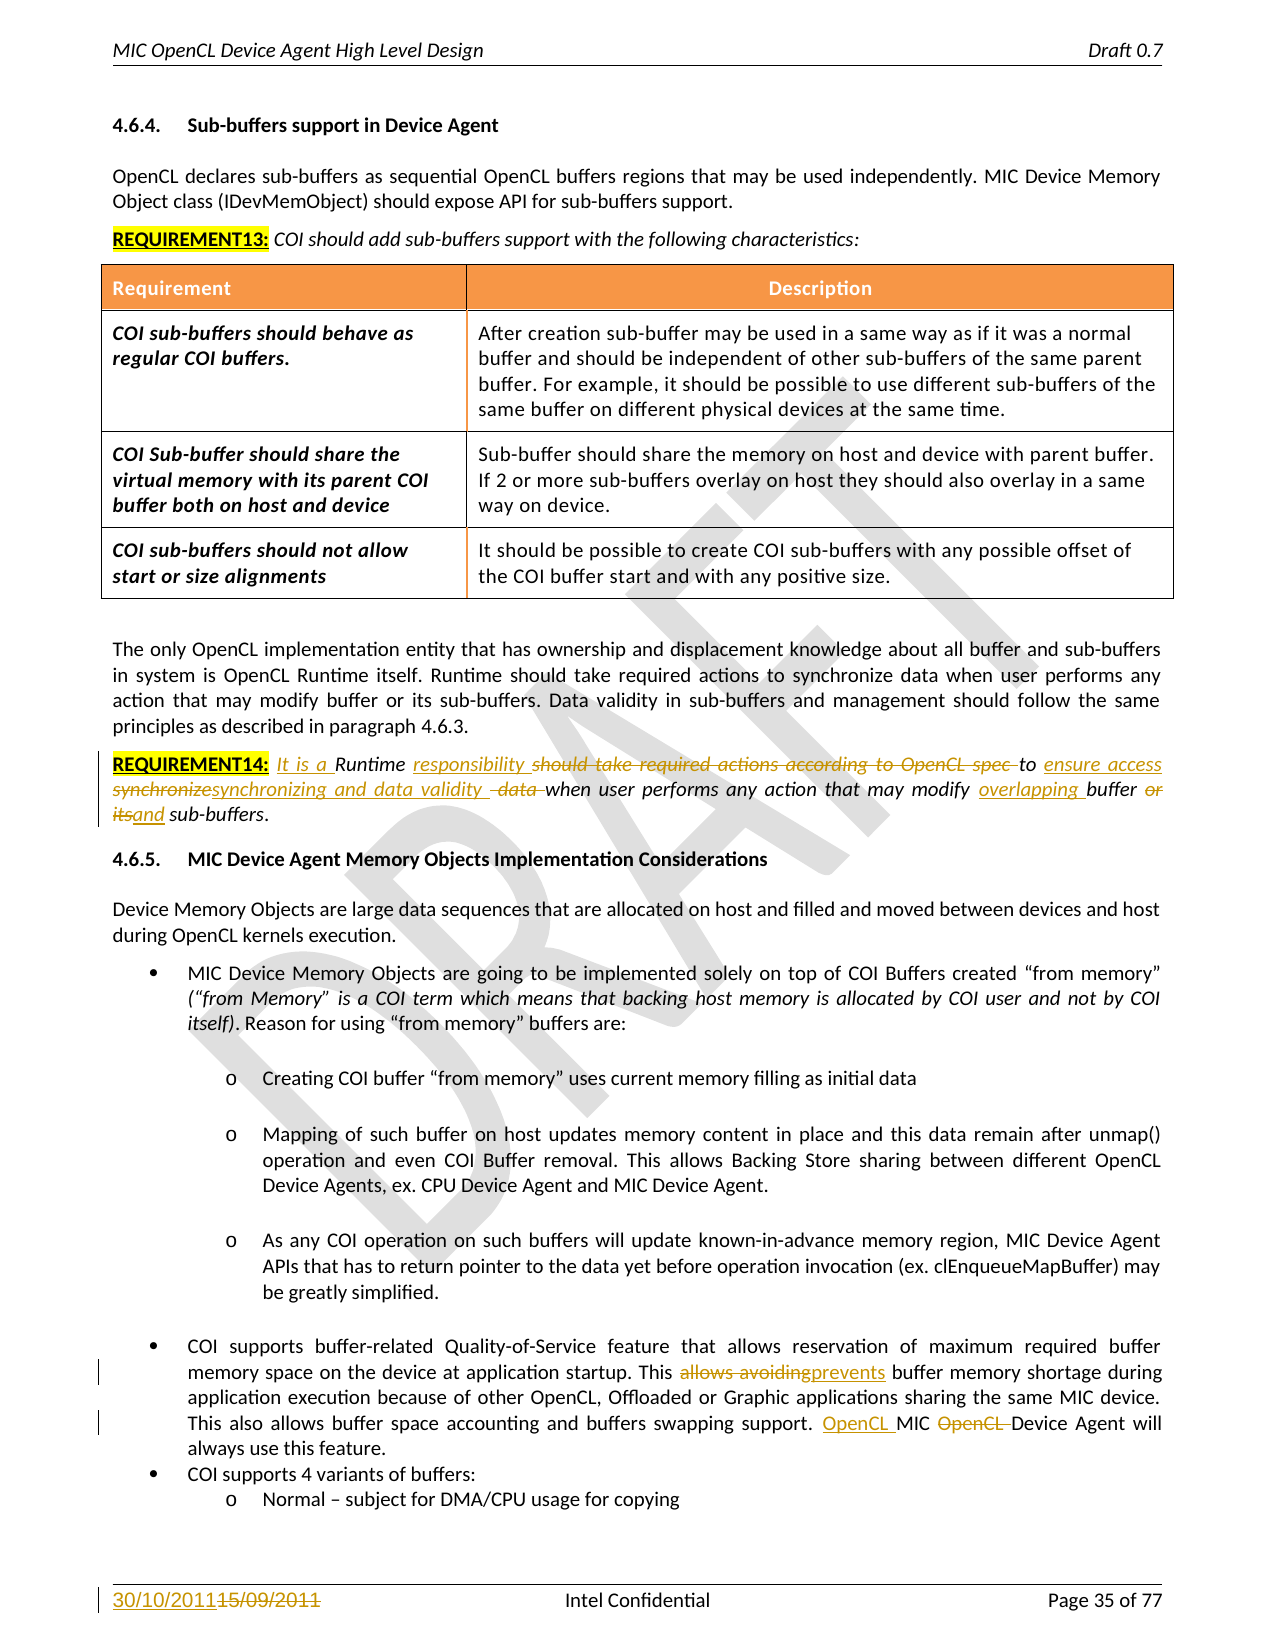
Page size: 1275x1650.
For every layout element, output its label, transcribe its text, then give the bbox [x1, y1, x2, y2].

list MIC Device Memory Objects are going to be implemented solely on top of COI Buffers created “from memory” (“from Memory” is a COI term which means that backing host memory is allocated by COI user and not by COI itself). Reason for using “from memory” buffers are: [150, 960, 1162, 1036]
list Normal – subject for DMA/CPU usage for copying [225, 1486, 1162, 1513]
table_cell COI Sub-buffer should share the virtual memory with its parent COI buffer both on host and device [102, 432, 466, 527]
text OpenCL declares sub-buffers as sequential OpenCL buffers regions that may be used independently. MIC Device Memory Object class (IDevMemObject) should expose API for sub-buffers support. [112, 163, 1162, 214]
table_cell COI sub-buffers should behave as regular COI buffers. [102, 311, 466, 431]
table_cell Sub-buffer should share the memory on host and device with parent buffer. If 2 or more sub-buffers overlay on host they should also overlay in a same way on device. [467, 432, 1173, 527]
table_cell After creation sub-buffer may be used in a same way as if it was a normal buffer and should be independent of other sub-buffers of the same parent buffer. For example, it should be possible to use different sub-buffers of the same buffer on different physical devices at the same time. [468, 311, 1173, 431]
list COI supports buffer-related Quality-of-Service feature that allows reservation of maximum required buffer memory space on the device at application startup. This buffer memory shortage during application execution because of other OpenCL, Offloaded or Graphic applications sharing the same MIC device. This also allows buffer space accounting and buffers swapping support. MIC Device Agent will always use this feature. [150, 1334, 1162, 1461]
list Mapping of such buffer on host updates memory content in place and this data remain after unmap() operation and even COI Buffer removal. This allows Backing Store sharing between different OpenCL Device Agents, ex. CPU Device Agent and MIC Device Agent. [225, 1121, 1162, 1198]
list COI supports 4 variants of buffers: [150, 1461, 1162, 1486]
table_cell It should be possible to create COI sub-buffers with any possible offset of the COI buffer start and with any positive size. [468, 528, 1173, 598]
text The only OpenCL implementation entity that has ownership and displacement knowledge about all buffer and sub-buffers in system is OpenCL Runtime itself. Runtime should take required actions to synchronize data when user performs any action that may modify buffer or its sub-buffers. Data validity in sub-buffers and management should follow the same principles as described in paragraph . [112, 637, 1162, 738]
text Device Memory Objects are large data sequences that are allocated on host and filled and moved between devices and host during OpenCL kernels execution. [112, 896, 1162, 947]
table_header Requirement [102, 265, 466, 309]
table_cell COI sub-buffers should not allow start or size alignments [102, 528, 466, 598]
list Creating COI buffer “from memory” uses current memory filling as initial data [225, 1065, 1162, 1092]
subtitle MIC Device Agent Memory Objects Implementation Considerations [112, 846, 1162, 871]
subtitle Sub-buffers support in Device Agent [112, 112, 1162, 138]
table_header Description [467, 265, 1173, 309]
list As any COI operation on such buffers will update known-in-advance memory region, MIC Device Agent APIs that has to return pointer to the data yet before operation invocation (ex. clEnqueueMapBuffer) may be greatly simplified. [225, 1227, 1162, 1304]
text REQUIREMENT14: Runtime to when user performs any action that may modify buffer sub-buffers. [112, 751, 1162, 827]
text REQUIREMENT13: COI should add sub-buffers support with the following characteristics: [269, 226, 1162, 252]
